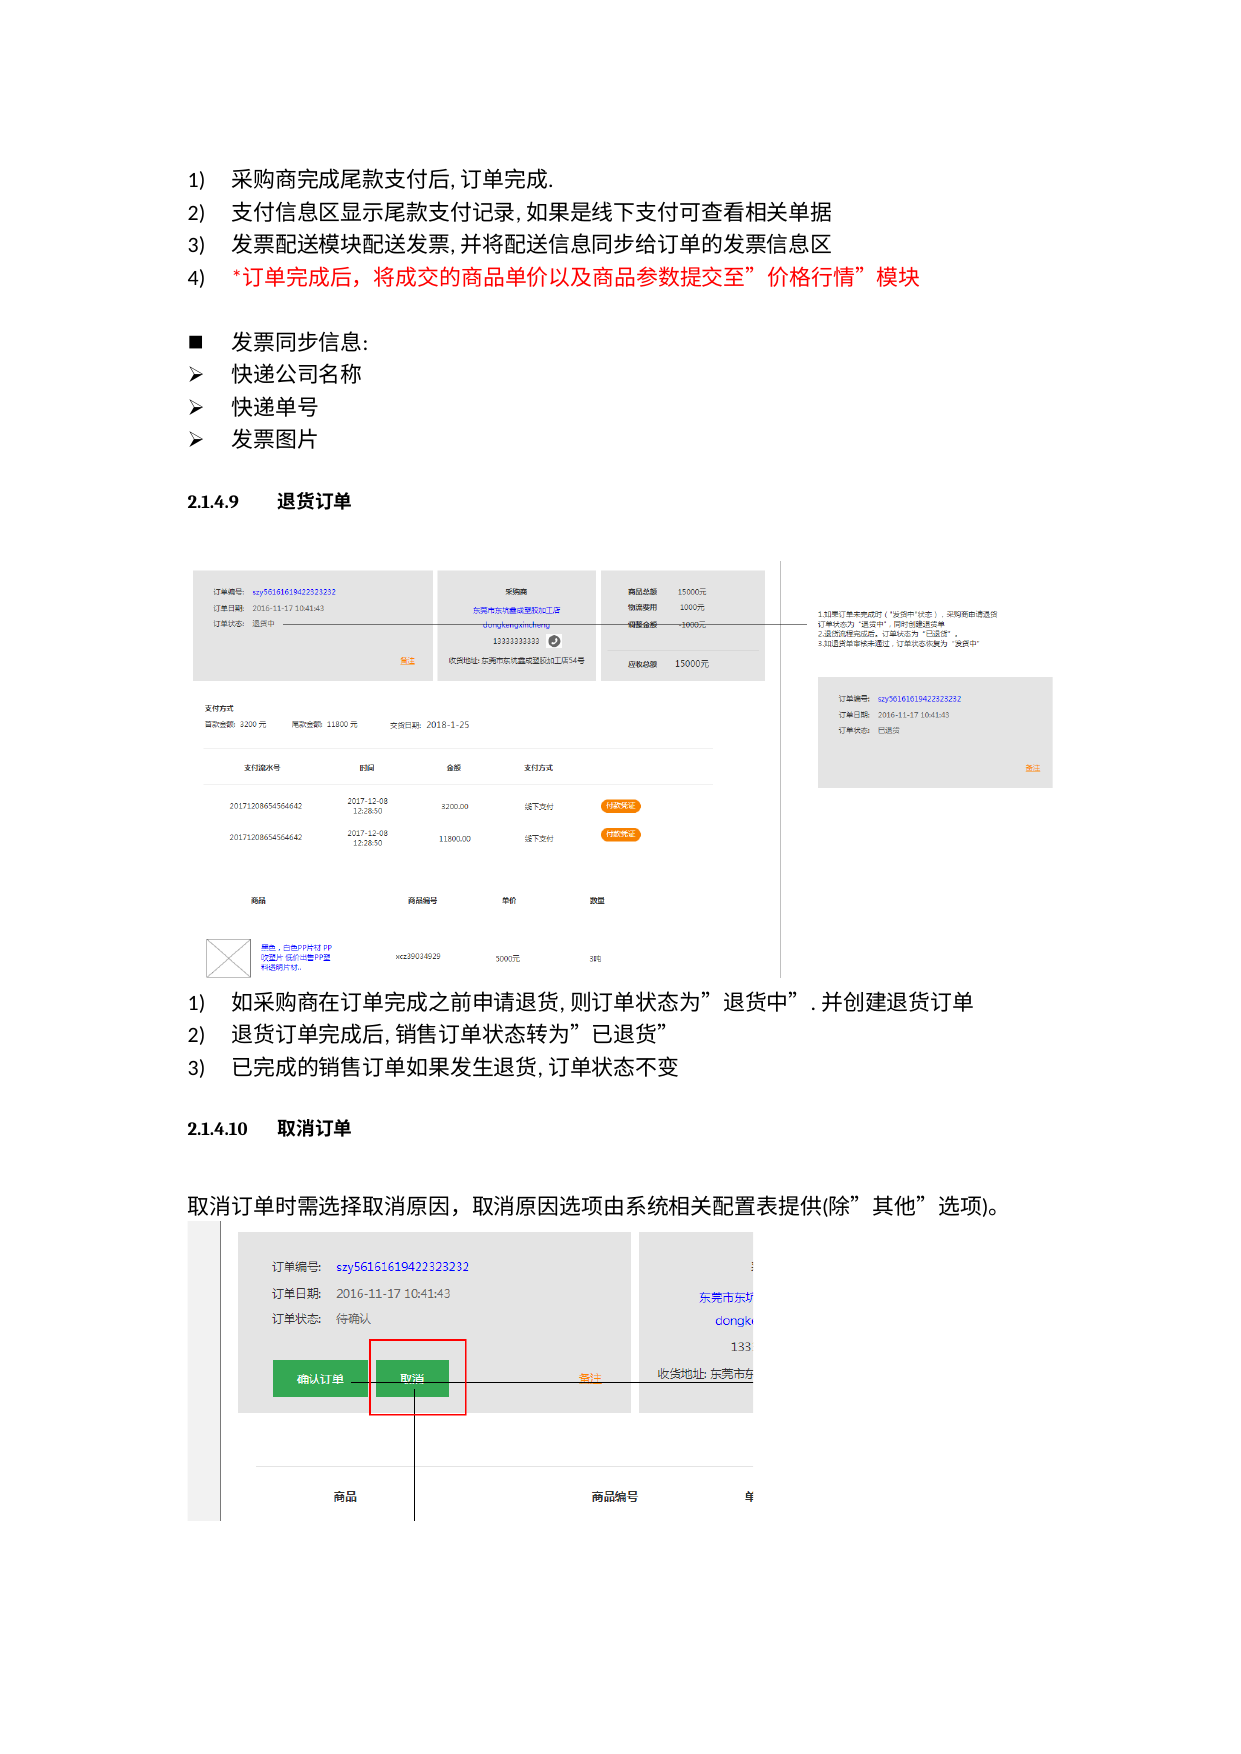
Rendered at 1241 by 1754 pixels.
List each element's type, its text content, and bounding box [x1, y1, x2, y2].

list 采购商完成尾款支付后, 订单完成. [187, 162, 1053, 194]
list 快递公司名称 [187, 357, 1053, 389]
list 快递单号 [187, 389, 1053, 422]
subtitle 退货订单 [187, 484, 1053, 516]
list *订单完成后，将成交的商品单价以及商品参数提交至”价格行情”模块 [187, 259, 1053, 292]
picture [187, 1221, 754, 1521]
subtitle 取消订单 [187, 1111, 1053, 1143]
picture [187, 561, 1053, 978]
list 已完成的销售订单如果发生退货, 订单状态不变 [187, 1049, 1053, 1082]
list 支付信息区显示尾款支付记录, 如果是线下支付可查看相关单据 [187, 194, 1053, 227]
list 发票配送模块配送发票, 并将配送信息同步给订单的发票信息区 [187, 227, 1053, 259]
text 取消订单时需选择取消原因，取消原因选项由系统相关配置表提供(除”其他”选项)。 [187, 1189, 1053, 1221]
list 退货订单完成后, 销售订单状态转为”已退货” [187, 1017, 1053, 1049]
list 如采购商在订单完成之前申请退货, 则订单状态为”退货中”. 并创建退货订单 [187, 984, 1053, 1017]
list 发票同步信息: [187, 324, 1053, 357]
list 发票图片 [187, 422, 1053, 454]
